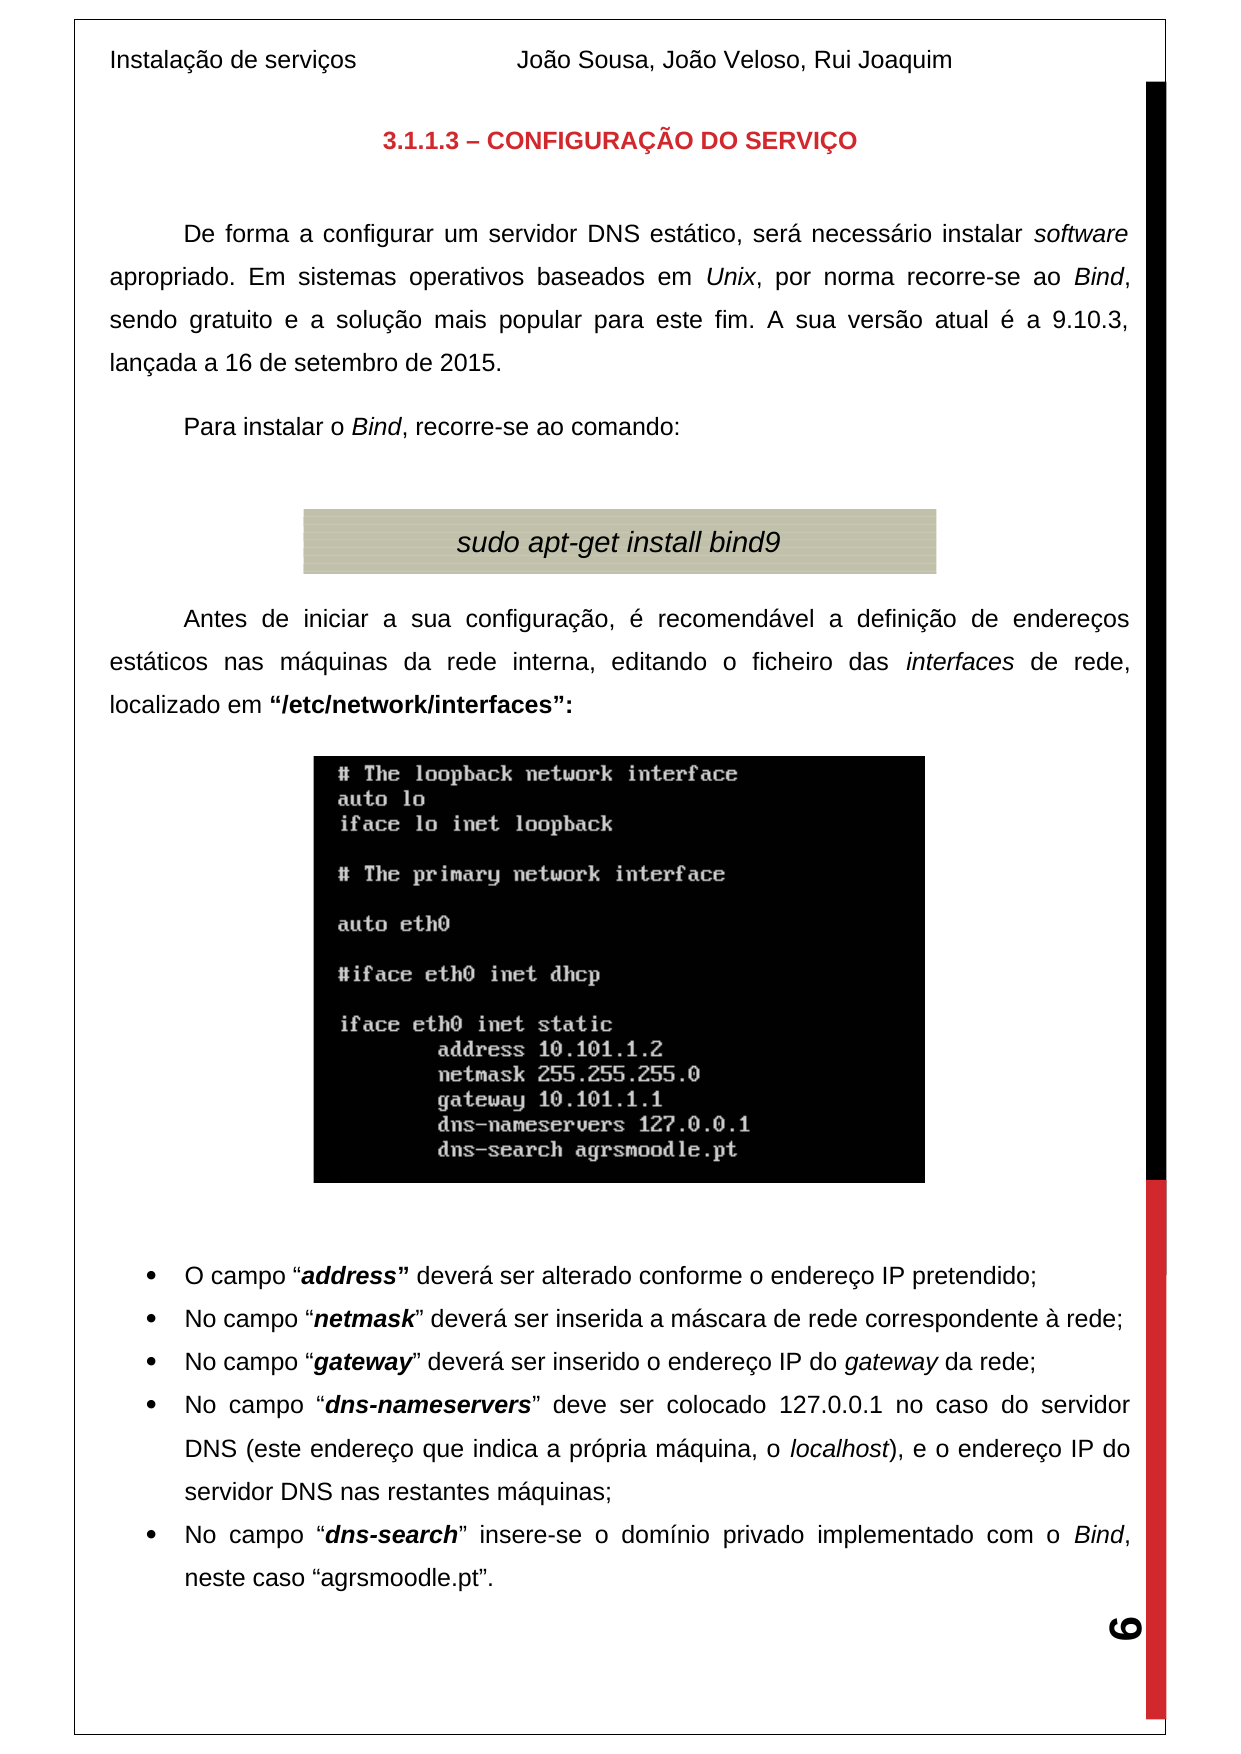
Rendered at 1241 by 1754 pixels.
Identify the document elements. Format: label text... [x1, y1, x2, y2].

list No campo “dns-nameservers” deve ser colocado 127.0.0.1 no caso do servidor DNS (este endereço que indica a própria máquina, o localhost), e o endereço IP do servidor DNS nas restantes máquinas; [147, 1391, 1131, 1506]
list No campo “dns-search” insere-se o domínio privado implementado com o Bind, neste caso “agrsmoodle.pt”. [147, 1520, 1131, 1592]
picture [312, 756, 924, 1181]
subtitle 3.1.1.3 – Configuração do serviço [109, 126, 1131, 154]
text Antes de iniciar a sua configuração, é recomendável a definição de endereços estáticos nas máquinas da rede interna, editando o ficheiro das interfaces de rede, localizado em “/etc/network/interfaces”: [109, 604, 1131, 719]
list No campo “netmask” deverá ser inserida a máscara de rede correspondente à rede; [147, 1304, 1131, 1333]
list No campo “gateway” deverá ser inserido o endereço IP do gateway da rede; [147, 1347, 1131, 1376]
text Para instalar o Bind, recorre-se ao comando: [109, 412, 1131, 441]
text De forma a configurar um servidor DNS estático, será necessário instalar software apropriado. Em sistemas operativos baseados em Unix, por norma recorre-se ao Bind, sendo gratuito e a solução mais popular para este fim. A sua versão atual é a 9.10.3, lançada a 16 de setembro de 2015. [109, 218, 1131, 377]
list O campo “address” deverá ser alterado conforme o endereço IP pretendido; [147, 1261, 1131, 1290]
